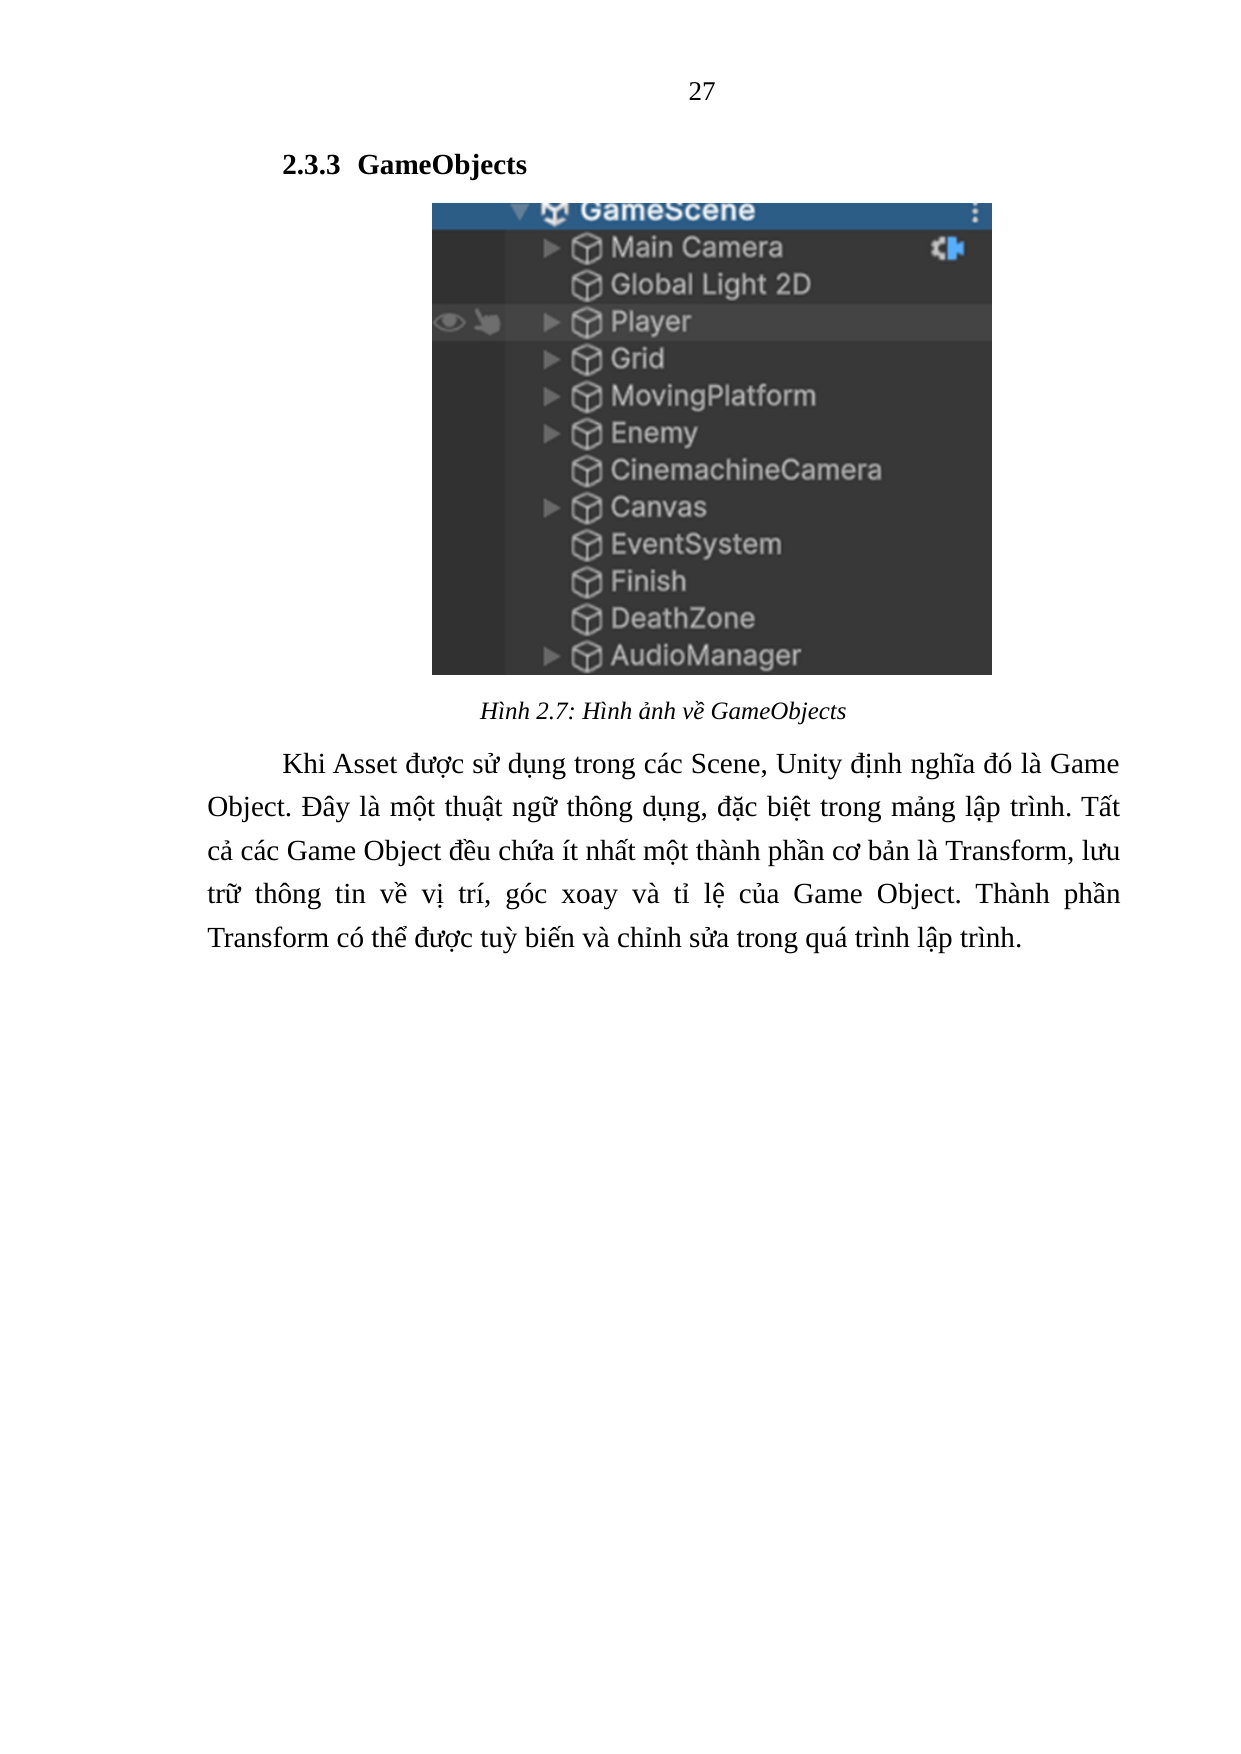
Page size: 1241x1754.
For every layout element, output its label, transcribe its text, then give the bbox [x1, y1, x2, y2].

picture [432, 203, 992, 675]
text Khi Asset được sử dụng trong các Scene, Unity định nghĩa đó là Game Object. Đây là một thuật ngữ thông dụng, đặc biệt trong mảng lập trình. Tất cả các Game Object đều chứa ít nhất một thành phần cơ bản là Transform, lưu trữ thông tin về vị trí, góc xoay và tỉ lệ của Game Object. Thành phần Transform có thể được tuỳ biến và chỉnh sửa trong quá trình lập trình. [207, 746, 1122, 953]
subtitle GameObjects [282, 147, 1122, 181]
